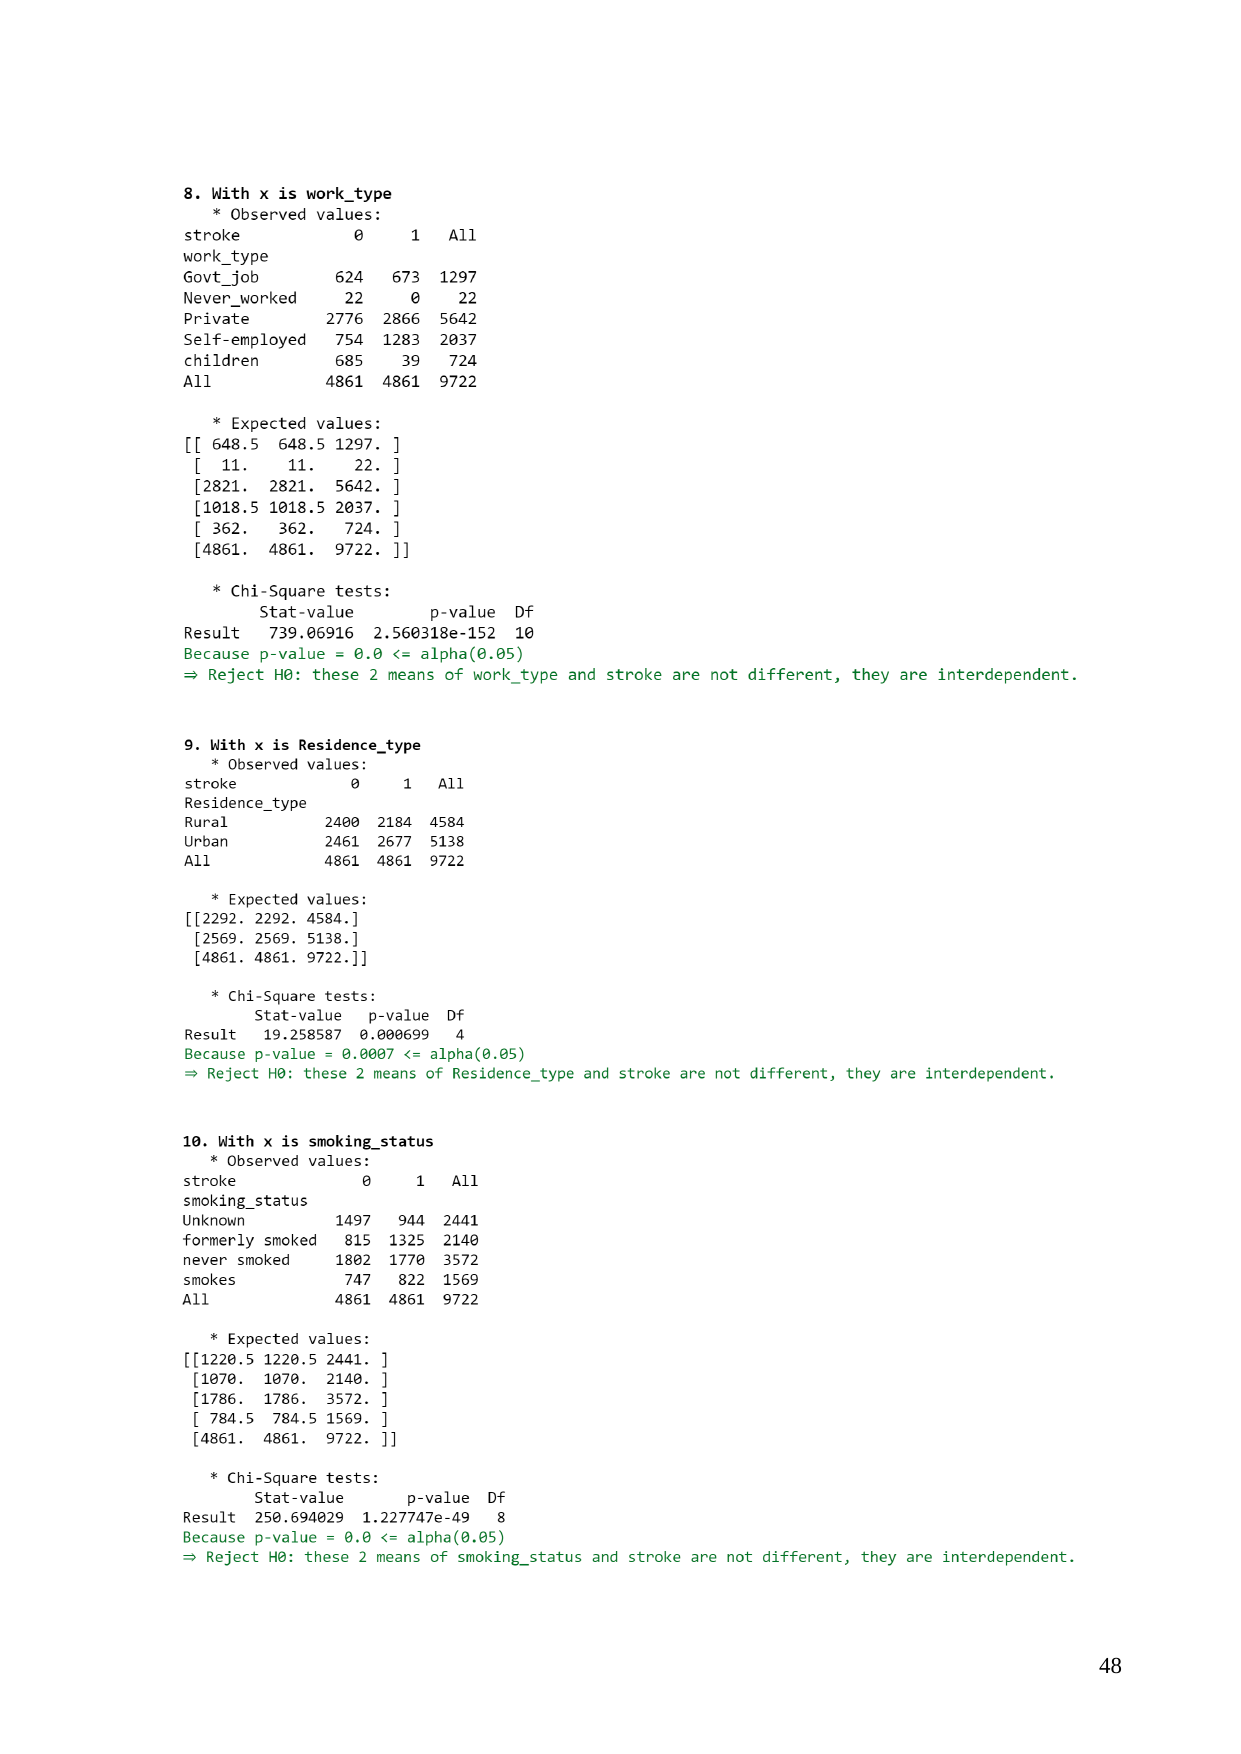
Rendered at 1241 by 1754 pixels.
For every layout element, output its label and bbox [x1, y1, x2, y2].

picture [177, 1128, 1095, 1572]
picture [177, 177, 1131, 690]
picture [177, 728, 1095, 1090]
